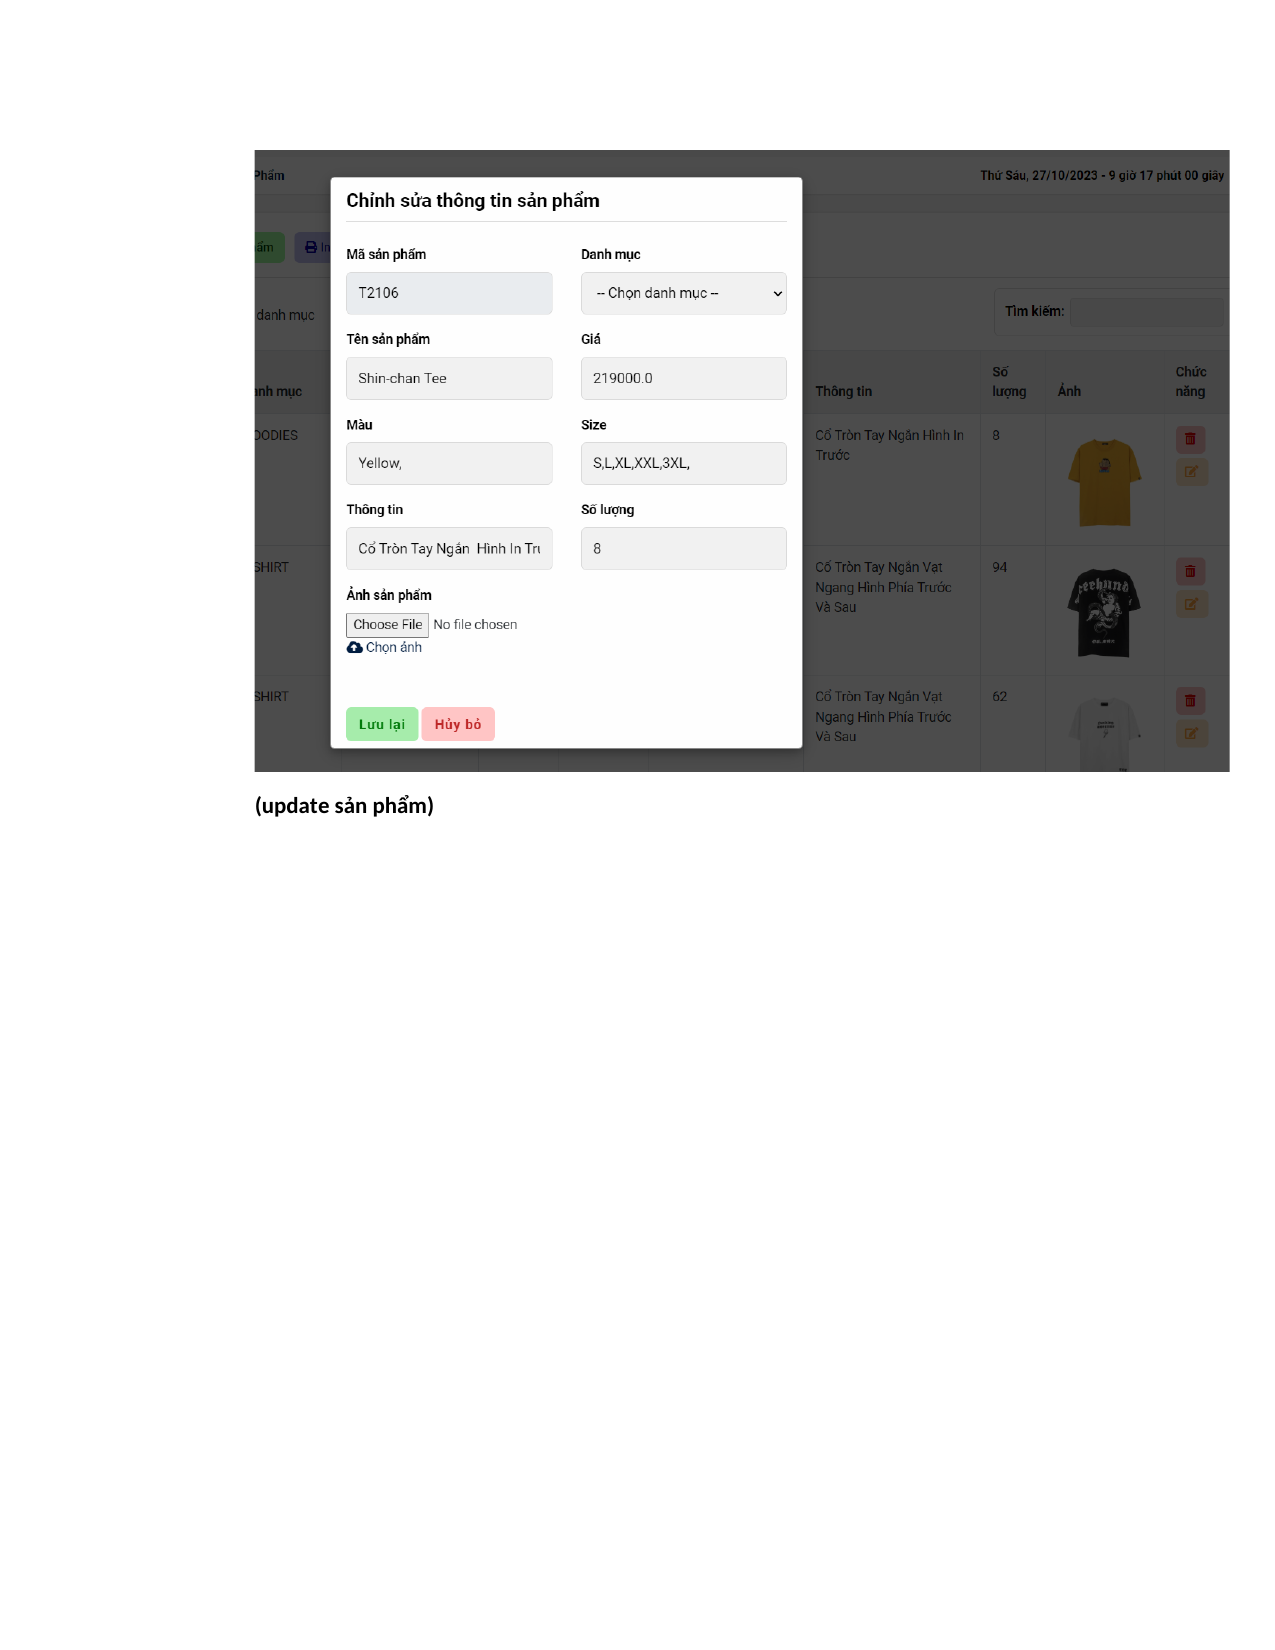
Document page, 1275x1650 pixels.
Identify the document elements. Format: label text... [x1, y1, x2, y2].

picture [254, 150, 1230, 772]
text (update sản phẩm) [254, 791, 1125, 819]
